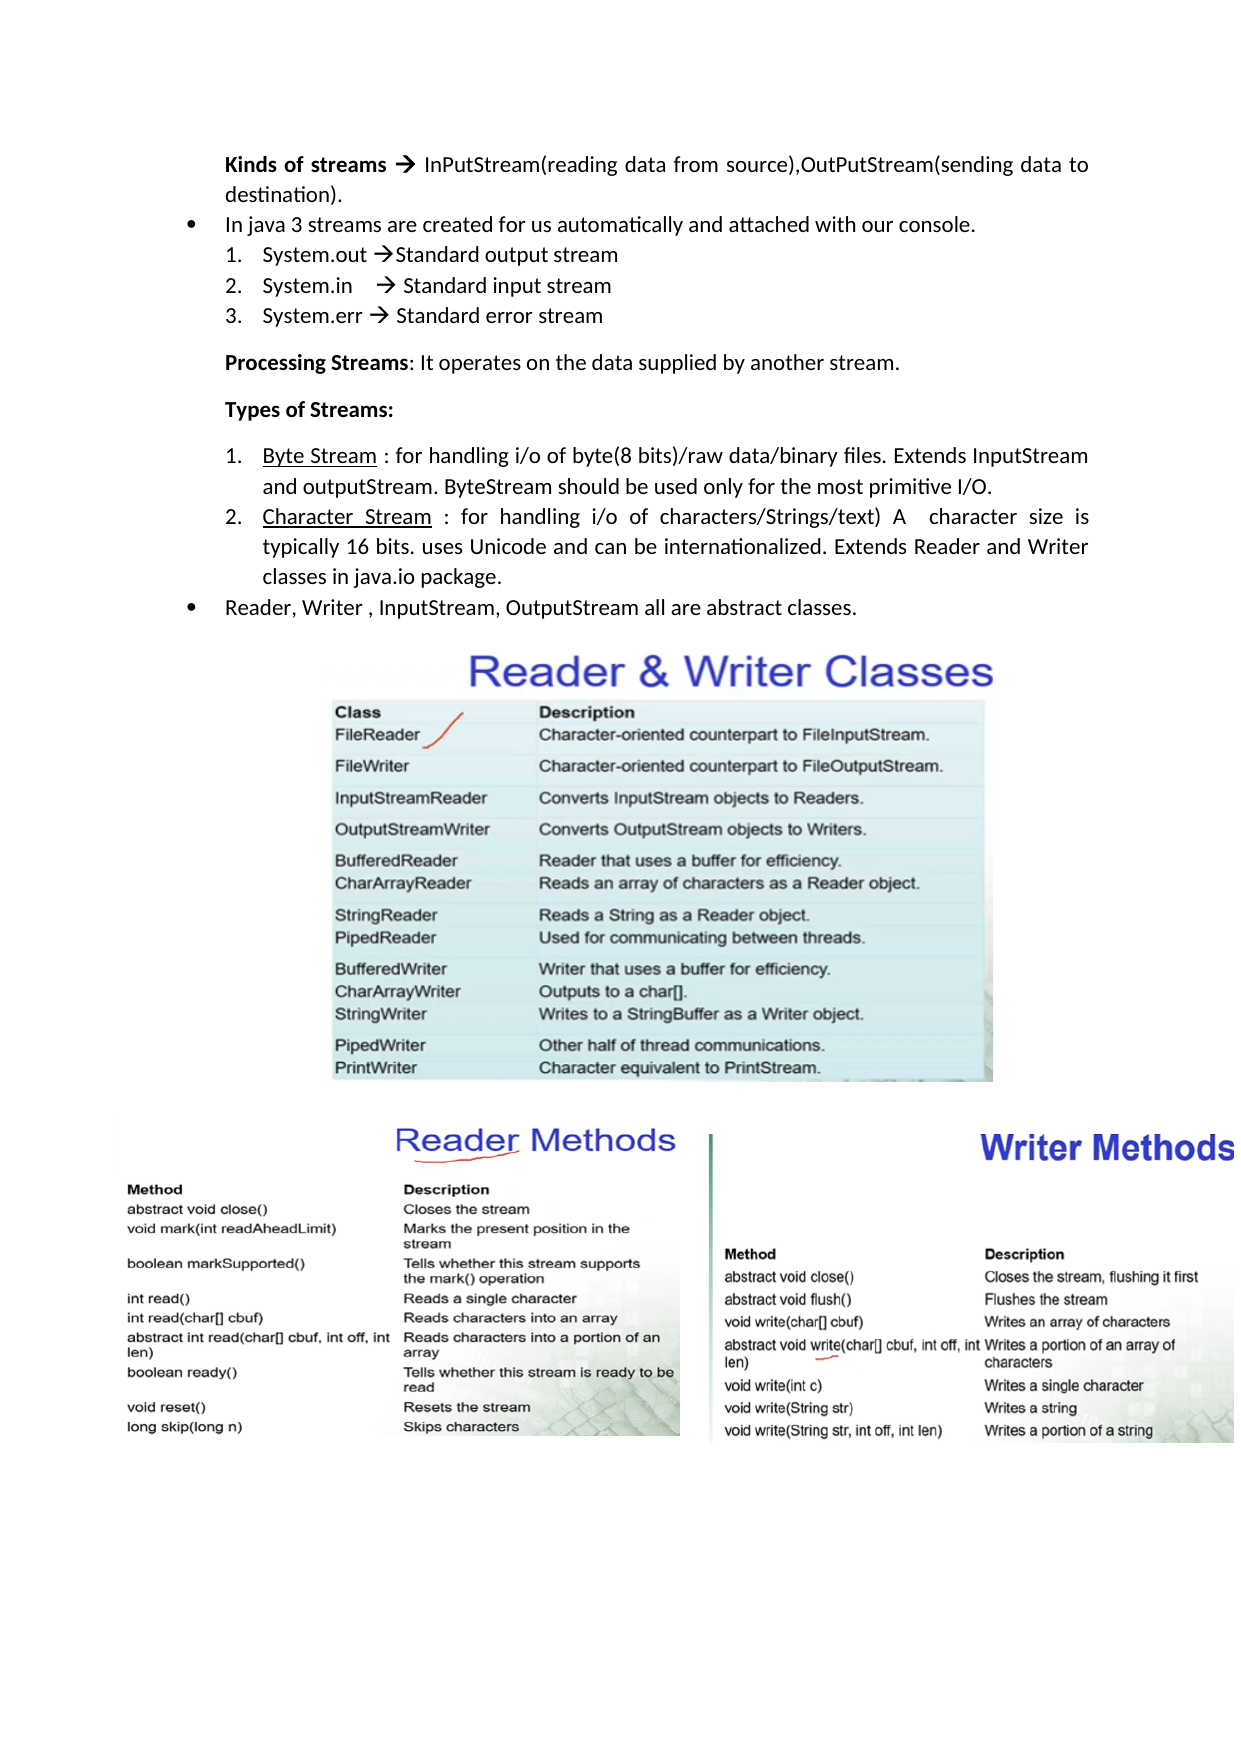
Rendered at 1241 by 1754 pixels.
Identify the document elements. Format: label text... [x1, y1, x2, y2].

list System.in Standard input stream [225, 271, 1090, 299]
list Byte Stream : for handling i/o of byte(8 bits)/raw data/binary files. Extends InputStream and outputStream. ByteStream should be used only for the most primitive I/O. [225, 442, 1090, 500]
picture [708, 1134, 1234, 1443]
list Kinds of streams InPutStream(reading data from source),OutPutStream(sending data to destination). [225, 150, 1090, 208]
list System.out Standard output stream [225, 241, 1090, 269]
list Character Stream : for handling i/o of characters/Strings/text) A character size is typically 16 bits. uses Unicode and can be internationalized. Extends Reader and Writer classes in java.io package. [225, 502, 1090, 591]
text Types of Streams: [150, 395, 1090, 423]
text Processing Streams: It operates on the data supplied by another stream. [150, 348, 1090, 376]
list System.err Standard error stream [225, 301, 1090, 329]
picture [115, 1117, 680, 1436]
list In java 3 streams are created for us automatically and attached with our console. [187, 210, 1090, 238]
list Reader, Writer , InputStream, OutputStream all are abstract classes. [187, 593, 1090, 621]
picture [322, 653, 994, 1082]
